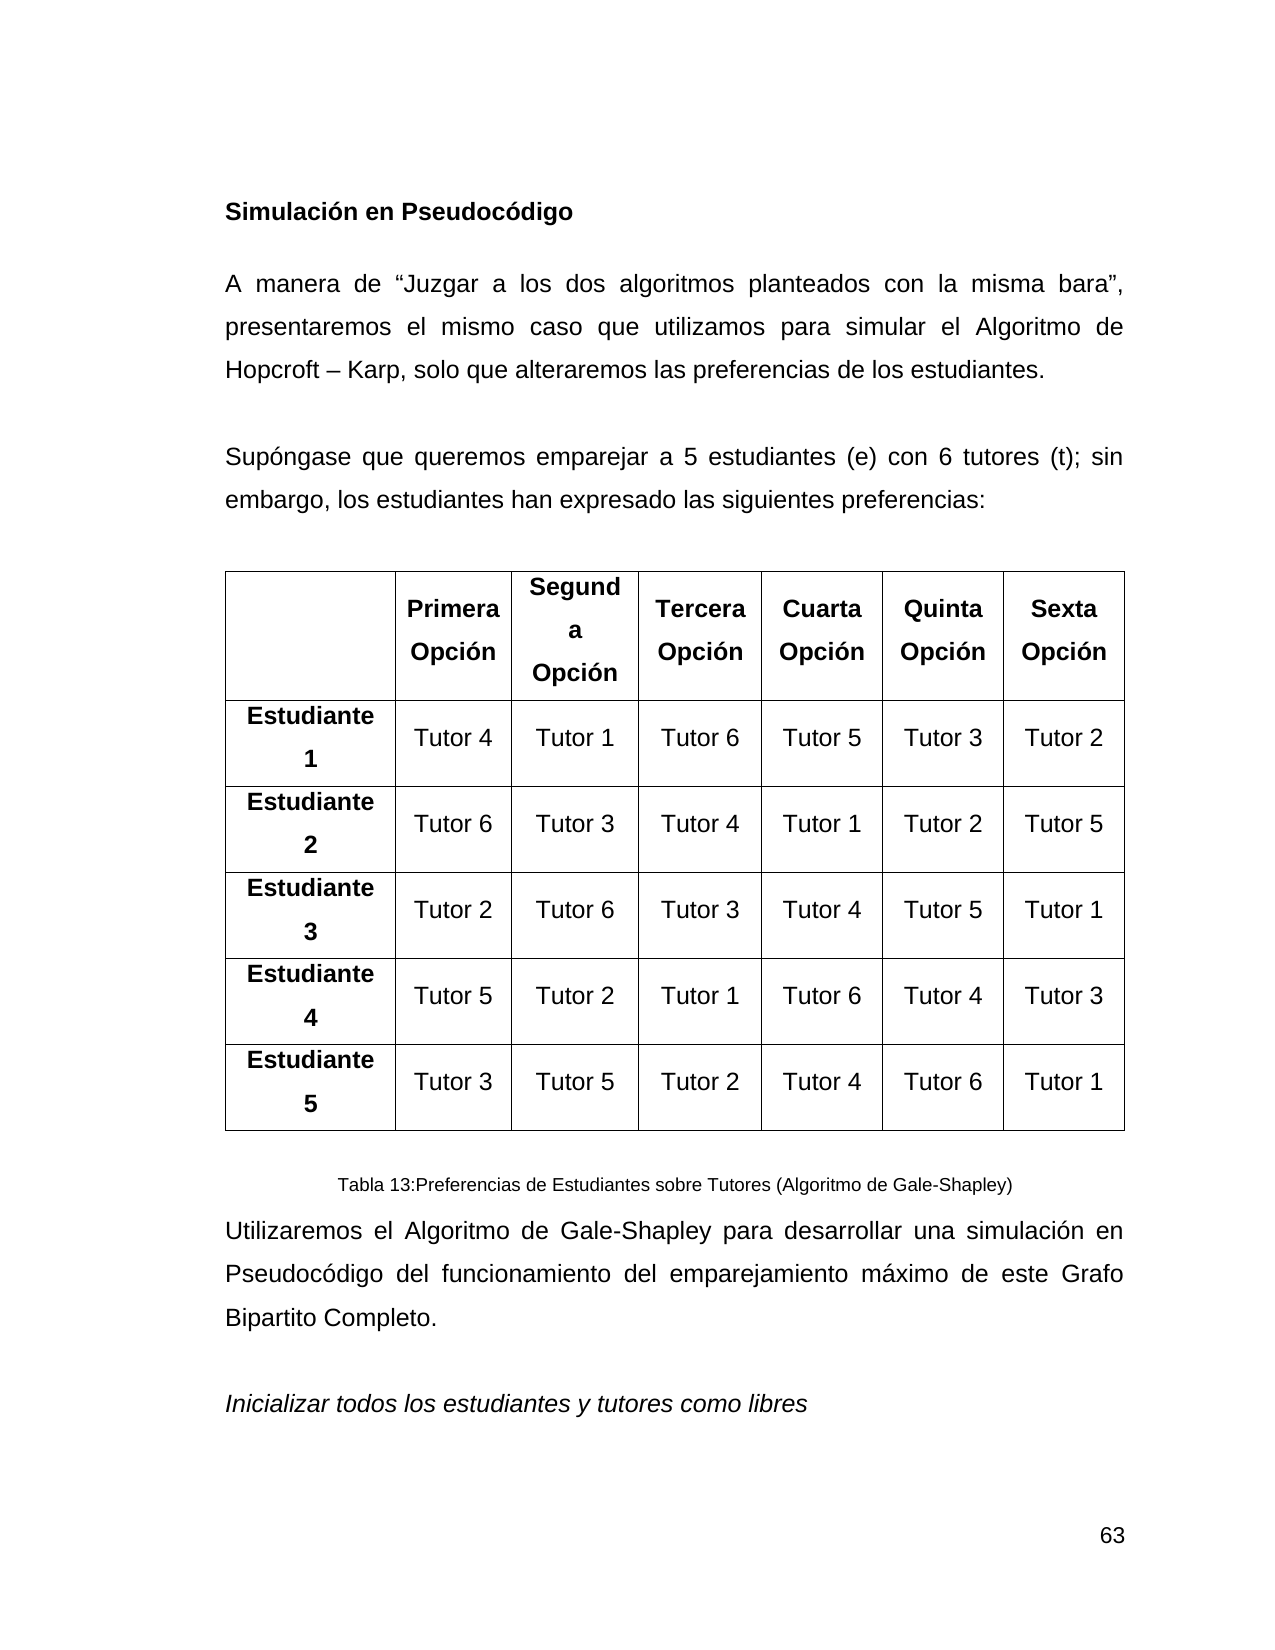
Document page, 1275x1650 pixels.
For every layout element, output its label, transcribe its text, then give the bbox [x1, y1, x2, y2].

text A manera de “Juzgar a los dos algoritmos planteados con la misma bara”, presentaremos el mismo caso que utilizamos para simular el Algoritmo de Hopcroft – Karp, solo que alteraremos las preferencias de los estudiantes. [225, 269, 1125, 384]
table_cell Tutor 3 [639, 873, 761, 958]
table_cell Tutor 2 [1004, 701, 1124, 786]
text Inicializar todos los estudiantes y tutores como libres [225, 1389, 1125, 1417]
table_cell Tutor 2 [883, 787, 1003, 872]
table_cell Tutor 4 [762, 1045, 882, 1130]
table_cell Tutor 1 [762, 787, 882, 872]
table_header Primera Opción [396, 572, 511, 700]
table_cell Tutor 5 [883, 873, 1003, 958]
table_cell Tutor 1 [639, 959, 761, 1044]
table_cell Tutor 2 [639, 1045, 761, 1130]
table_cell Tutor 1 [1004, 873, 1124, 958]
table_cell Tutor 5 [512, 1045, 638, 1130]
table_cell Tutor 2 [396, 873, 511, 958]
table_cell Tutor 3 [1004, 959, 1124, 1044]
table_cell Estudiante 5 [226, 1045, 395, 1130]
table_cell Estudiante 3 [226, 873, 395, 958]
table_header Cuarta Opción [762, 572, 882, 700]
table_cell Estudiante 2 [226, 787, 395, 872]
subtitle Simulación en Pseudocódigo [225, 197, 1125, 226]
table_header Tercera Opción [639, 572, 761, 700]
table_cell Tutor 3 [512, 787, 638, 872]
table_cell Tutor 4 [396, 701, 511, 786]
table_header Quinta Opción [883, 572, 1003, 700]
table_cell Tutor 2 [512, 959, 638, 1044]
table_cell Tutor 6 [512, 873, 638, 958]
table_cell Tutor 1 [512, 701, 638, 786]
text Tabla 13:Preferencias de Estudiantes sobre Tutores (Algoritmo de Gale-Shapley) [225, 1174, 1125, 1195]
table_cell Estudiante 4 [226, 959, 395, 1044]
table_cell Estudiante 1 [226, 701, 395, 786]
table_header [226, 572, 395, 700]
table_cell Tutor 4 [883, 959, 1003, 1044]
table_cell Tutor 5 [396, 959, 511, 1044]
table_cell Tutor 4 [639, 787, 761, 872]
table_cell Tutor 6 [762, 959, 882, 1044]
table_cell Tutor 6 [639, 701, 761, 786]
text Supóngase que queremos emparejar a 5 estudiantes (e) con 6 tutores (t); sin embargo, los estudiantes han expresado las siguientes preferencias: [225, 442, 1125, 513]
table_cell Tutor 6 [396, 787, 511, 872]
table_cell Tutor 3 [396, 1045, 511, 1130]
table_cell Tutor 1 [1004, 1045, 1124, 1130]
table_header Segunda Opción [512, 572, 638, 700]
table_cell Tutor 5 [762, 701, 882, 786]
table_header Sexta Opción [1004, 572, 1124, 700]
table_cell Tutor 6 [883, 1045, 1003, 1130]
text Utilizaremos el Algoritmo de Gale-Shapley para desarrollar una simulación en Pseudocódigo del funcionamiento del emparejamiento máximo de este Grafo Bipartito Completo. [225, 1216, 1125, 1331]
table_cell Tutor 3 [883, 701, 1003, 786]
table_cell Tutor 4 [762, 873, 882, 958]
table_cell Tutor 5 [1004, 787, 1124, 872]
